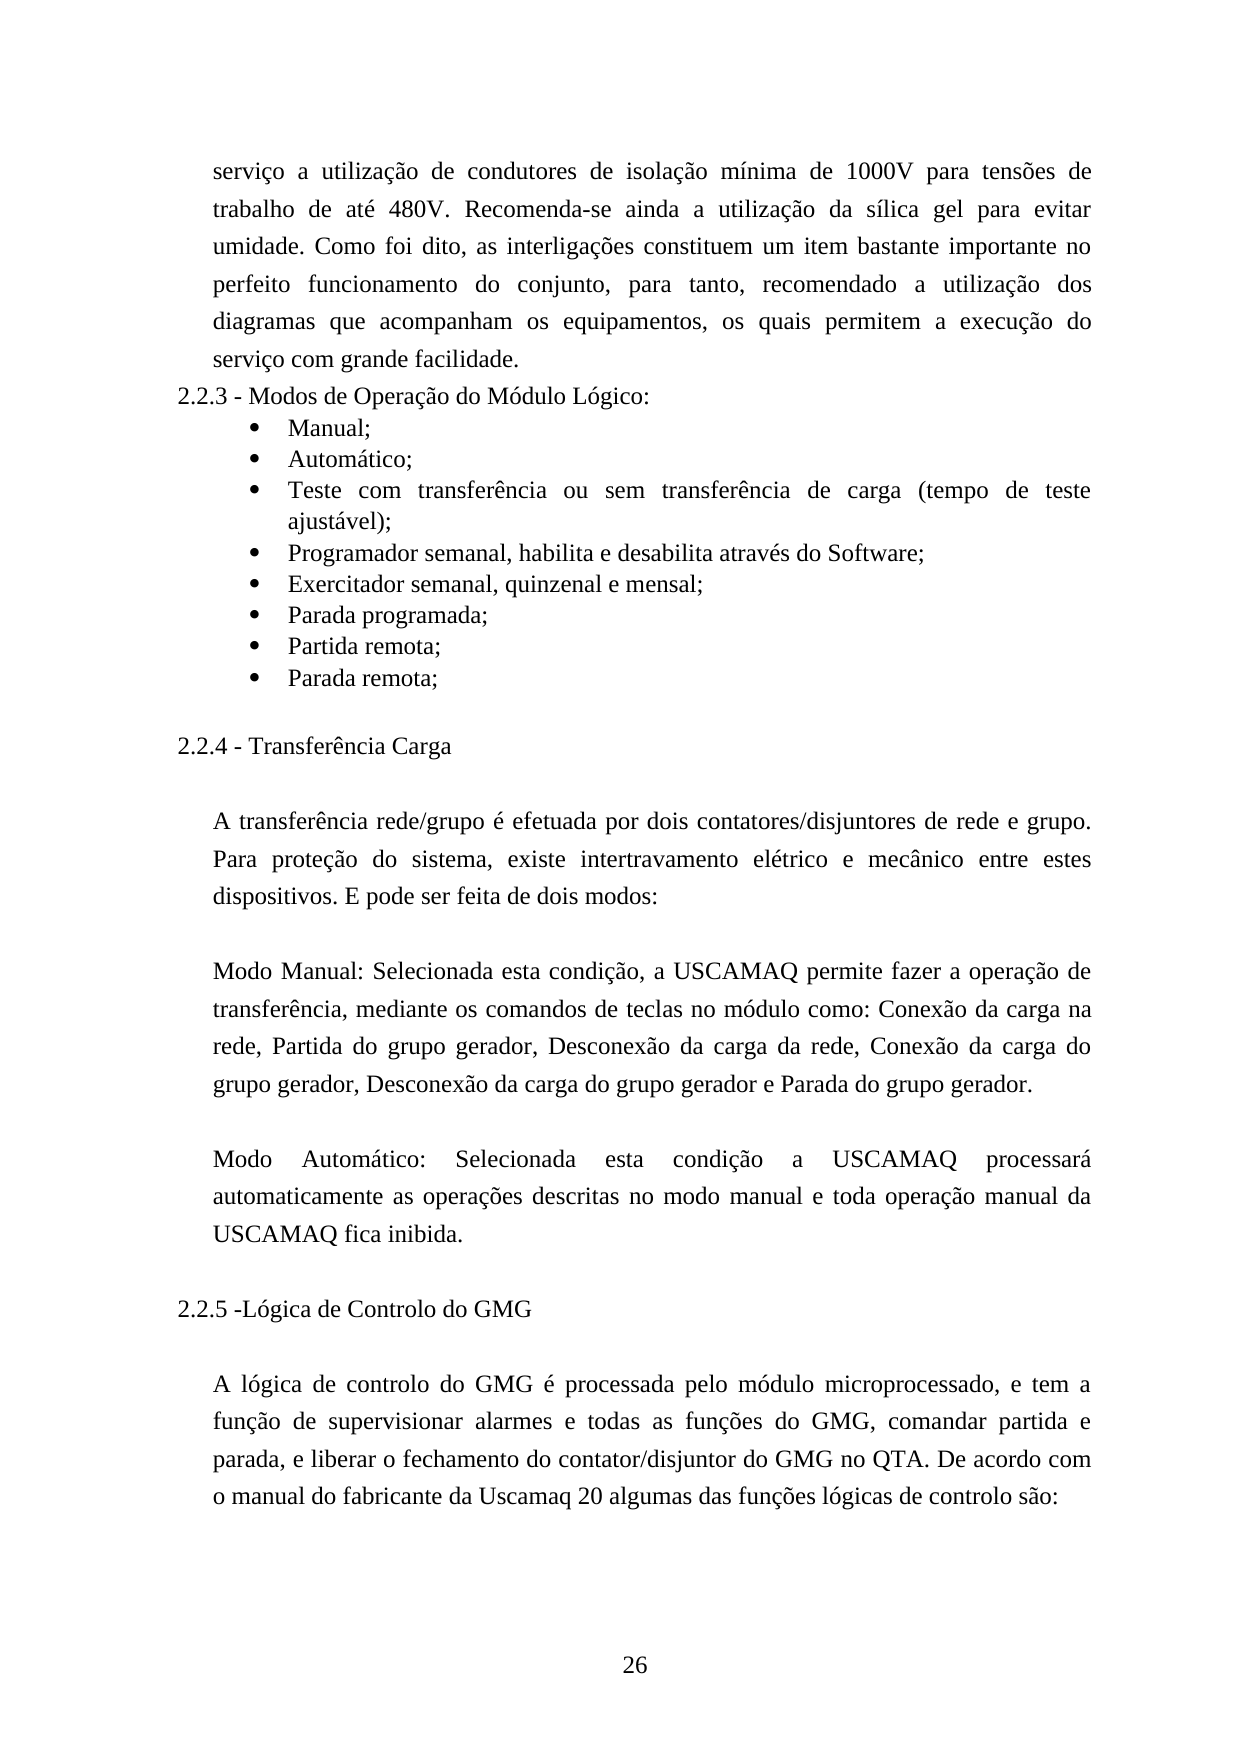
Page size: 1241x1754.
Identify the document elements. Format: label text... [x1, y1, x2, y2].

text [213, 148, 1092, 373]
text A transferência rede/grupo é efetuada por dois contatores/disjuntores de rede e grupo. Para proteção do sistema, existe intertravamento elétrico e mecânico entre estes dispositivos. E pode ser feita de dois modos: [213, 798, 1092, 910]
text Modo Automático: Selecionada esta condição a USCAMAQ processará automaticamente as operações descritas no modo manual e toda operação manual da USCAMAQ fica inibida. [213, 1135, 1092, 1248]
text A lógica de controlo do GMG é processada pelo módulo microprocessado, e tem a função de supervisionar alarmes e todas as funções do GMG, comandar partida e parada, e liberar o fechamento do contator/disjuntor do GMG no QTA. De acordo com o manual do fabricante da Uscamaq 20 algumas das funções lógicas de controlo são: [213, 1360, 1092, 1510]
text 2.2.4 - Transferência Carga [177, 723, 1092, 760]
list Programador semanal, habilita e desabilita através do Software; [250, 535, 1092, 566]
list Teste com transferência ou sem transferência de carga (tempo de teste ajustável); [250, 473, 1092, 535]
list Parada remota; [250, 660, 1092, 691]
list Automático; [250, 441, 1092, 473]
text 2.2.3 - Modos de Operação do Módulo Lógico: [177, 373, 1092, 410]
text Modo Manual: Selecionada esta condição, a USCAMAQ permite fazer a operação de transferência, mediante os comandos de teclas no módulo como: Conexão da carga na rede, Partida do grupo gerador, Desconexão da carga da rede, Conexão da carga do grupo gerador, Desconexão da carga do grupo gerador e Parada do grupo gerador. [213, 948, 1092, 1098]
text 2.2.5 -Lógica de Controlo do GMG [177, 1285, 1092, 1323]
list Exercitador semanal, quinzenal e mensal; [250, 566, 1092, 598]
list Parada programada; [250, 598, 1092, 629]
list Manual; [250, 410, 1092, 441]
list Partida remota; [250, 629, 1092, 660]
